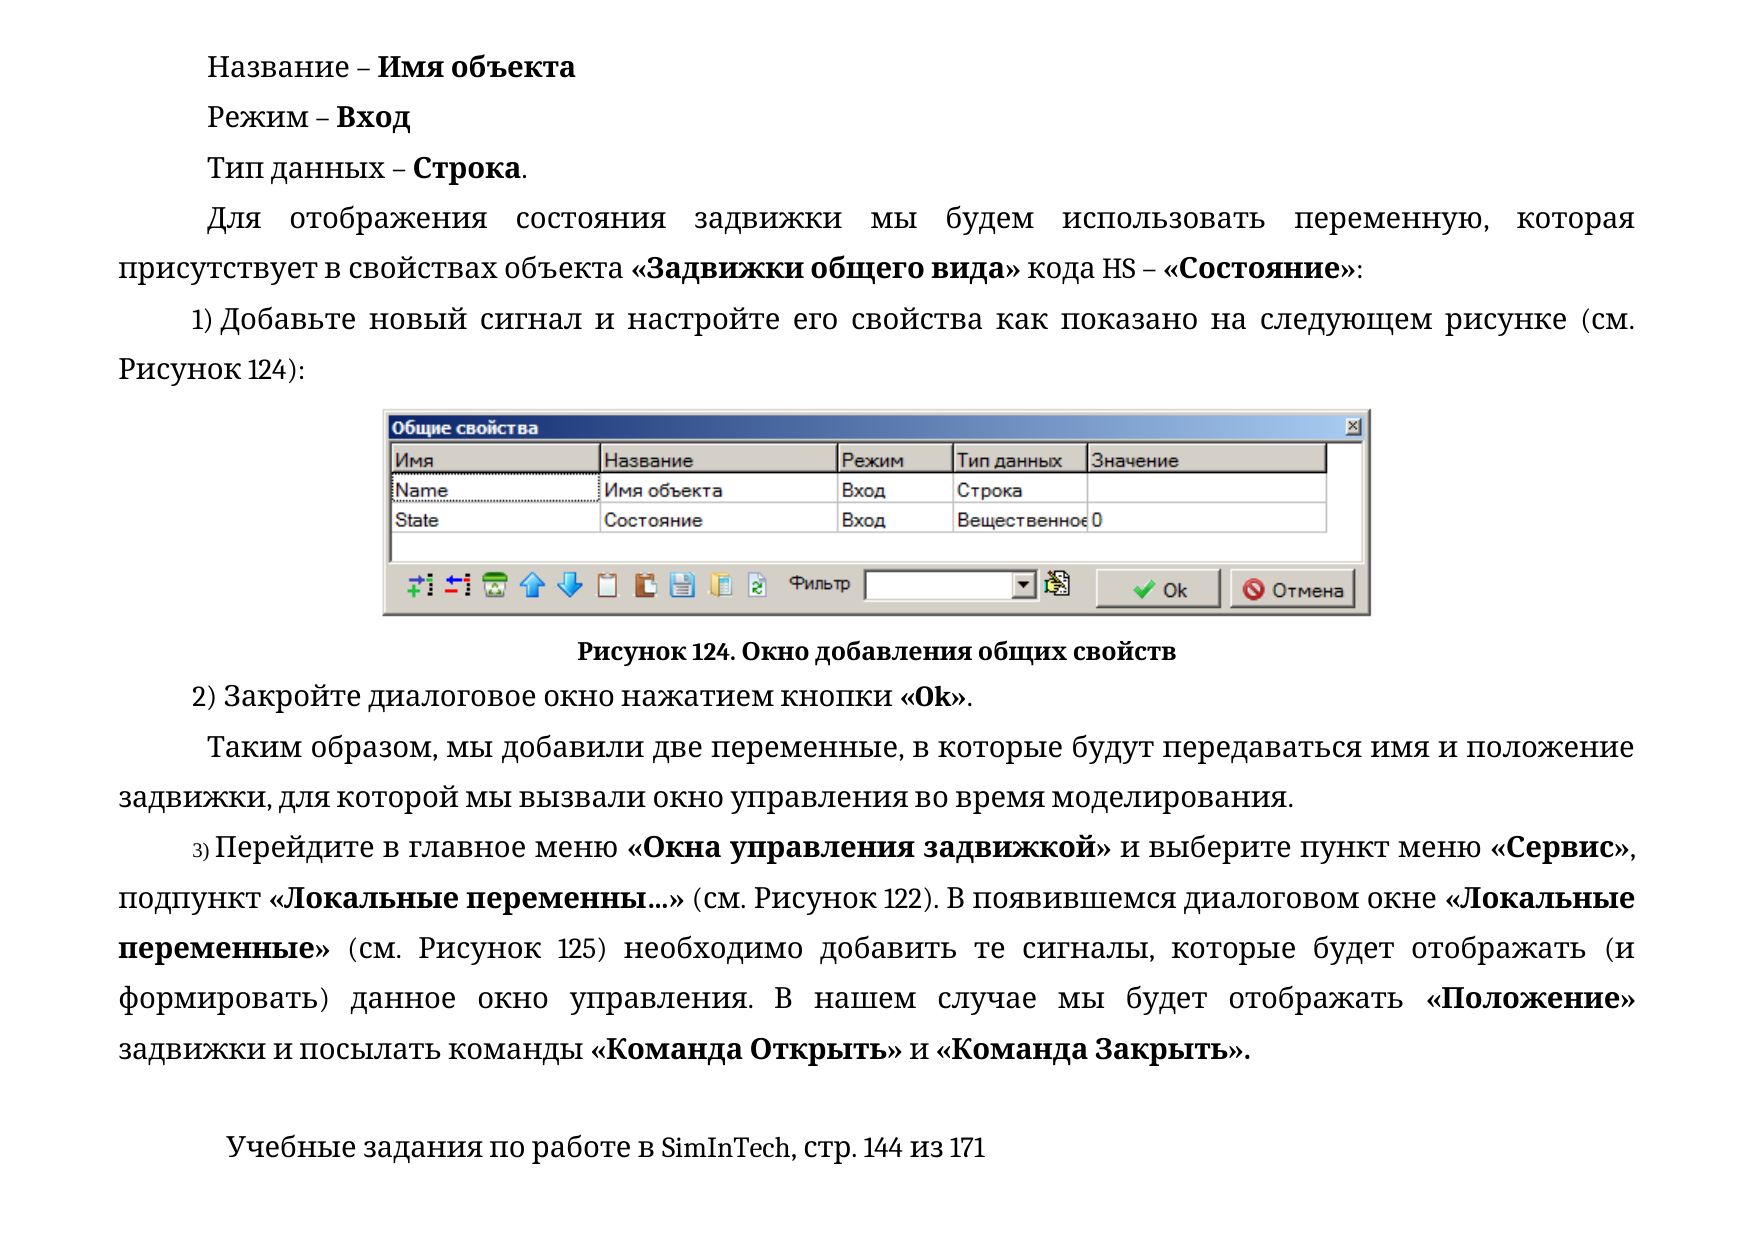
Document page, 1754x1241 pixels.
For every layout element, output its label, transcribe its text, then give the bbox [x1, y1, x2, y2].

text Для отображения состояния задвижки мы будем использовать переменную, которая присутствует в свойствах объекта «Задвижки общего вида» кода HS – «Состояние»: [118, 202, 1636, 286]
text Тип данных – Строка. [118, 152, 1636, 185]
list Закройте диалоговое окно нажатием кнопки «Ok». [118, 681, 1636, 714]
text Название – Имя объекта [118, 51, 1636, 85]
text Рисунок 132. Окно добавления общих свойств [118, 637, 1636, 666]
text Таким образом, мы добавили две переменные, в которые будут передаваться имя и положение задвижки, для которой мы вызвали окно управления во время моделирования. [118, 731, 1636, 815]
text Режим – Вход [118, 102, 1636, 135]
picture [375, 403, 1379, 621]
